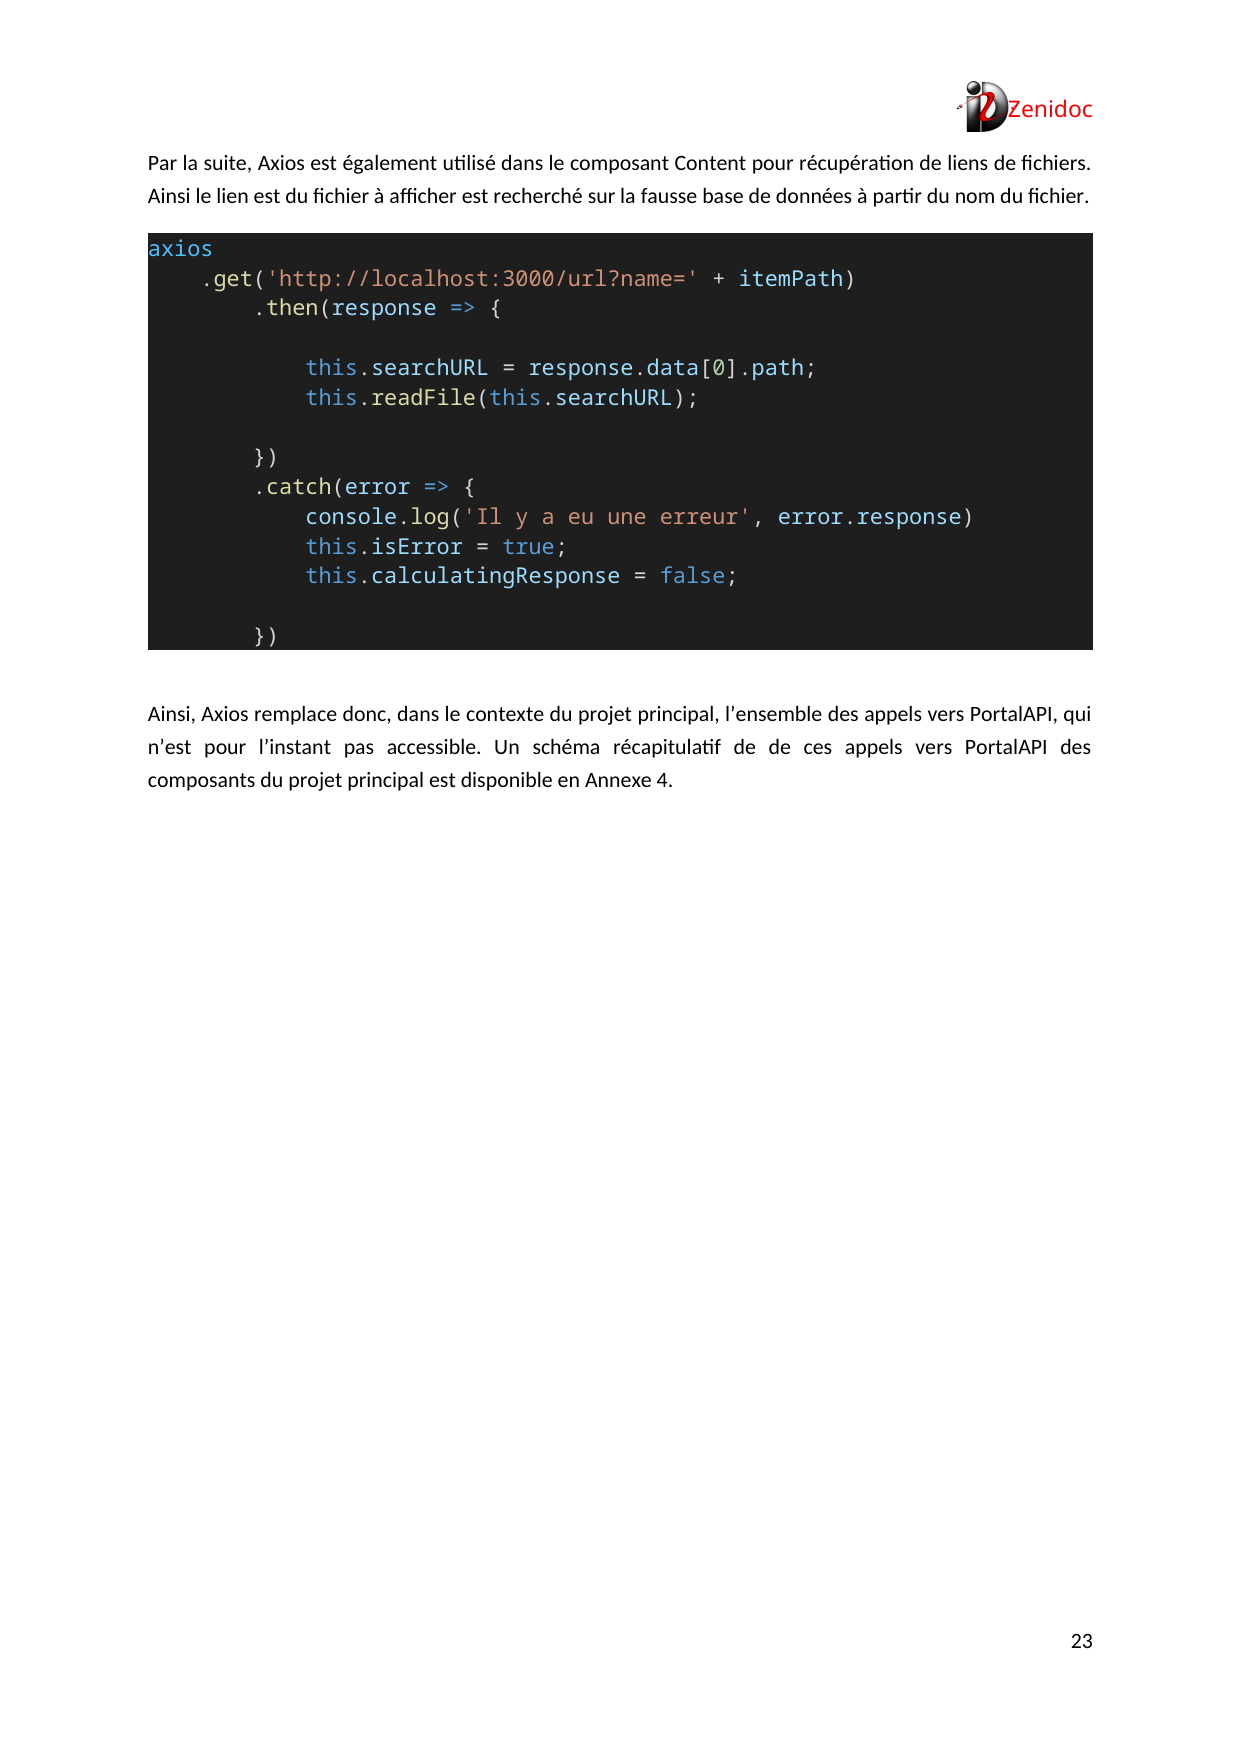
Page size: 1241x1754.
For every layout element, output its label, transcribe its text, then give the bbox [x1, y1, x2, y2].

text this.readFile(this.searchURL); [148, 382, 1093, 411]
picture [956, 81, 1018, 132]
text }) [148, 620, 1093, 650]
text this.isError = true; [148, 531, 1093, 560]
text Par la suite, Axios est également utilisé dans le composant Content pour récupération de liens de fichiers. Ainsi le lien est du fichier à afficher est recherché sur la fausse base de données à partir du nom du fichier. [148, 149, 1093, 209]
text Ainsi, Axios remplace donc, dans le contexte du projet principal, l’ensemble des appels vers PortalAPI, qui n’est pour l’instant pas accessible. Un schéma récapitulatif de de ces appels vers PortalAPI des composants du projet principal est disponible en Annexe 4. [148, 700, 1093, 793]
picture [1011, 104, 1018, 115]
text console.log('Il y a eu une erreur', error.response) [148, 501, 1093, 531]
text }) [148, 441, 1093, 471]
text .catch(error => { [148, 471, 1093, 501]
text axios [148, 233, 1093, 262]
text this.calculatingResponse = false; [148, 560, 1093, 590]
text this.searchURL = response.data[0].path; [148, 352, 1093, 382]
text .get('http://localhost:3000/url?name=' + itemPath) [148, 262, 1093, 292]
text .then(response => { [148, 292, 1093, 322]
